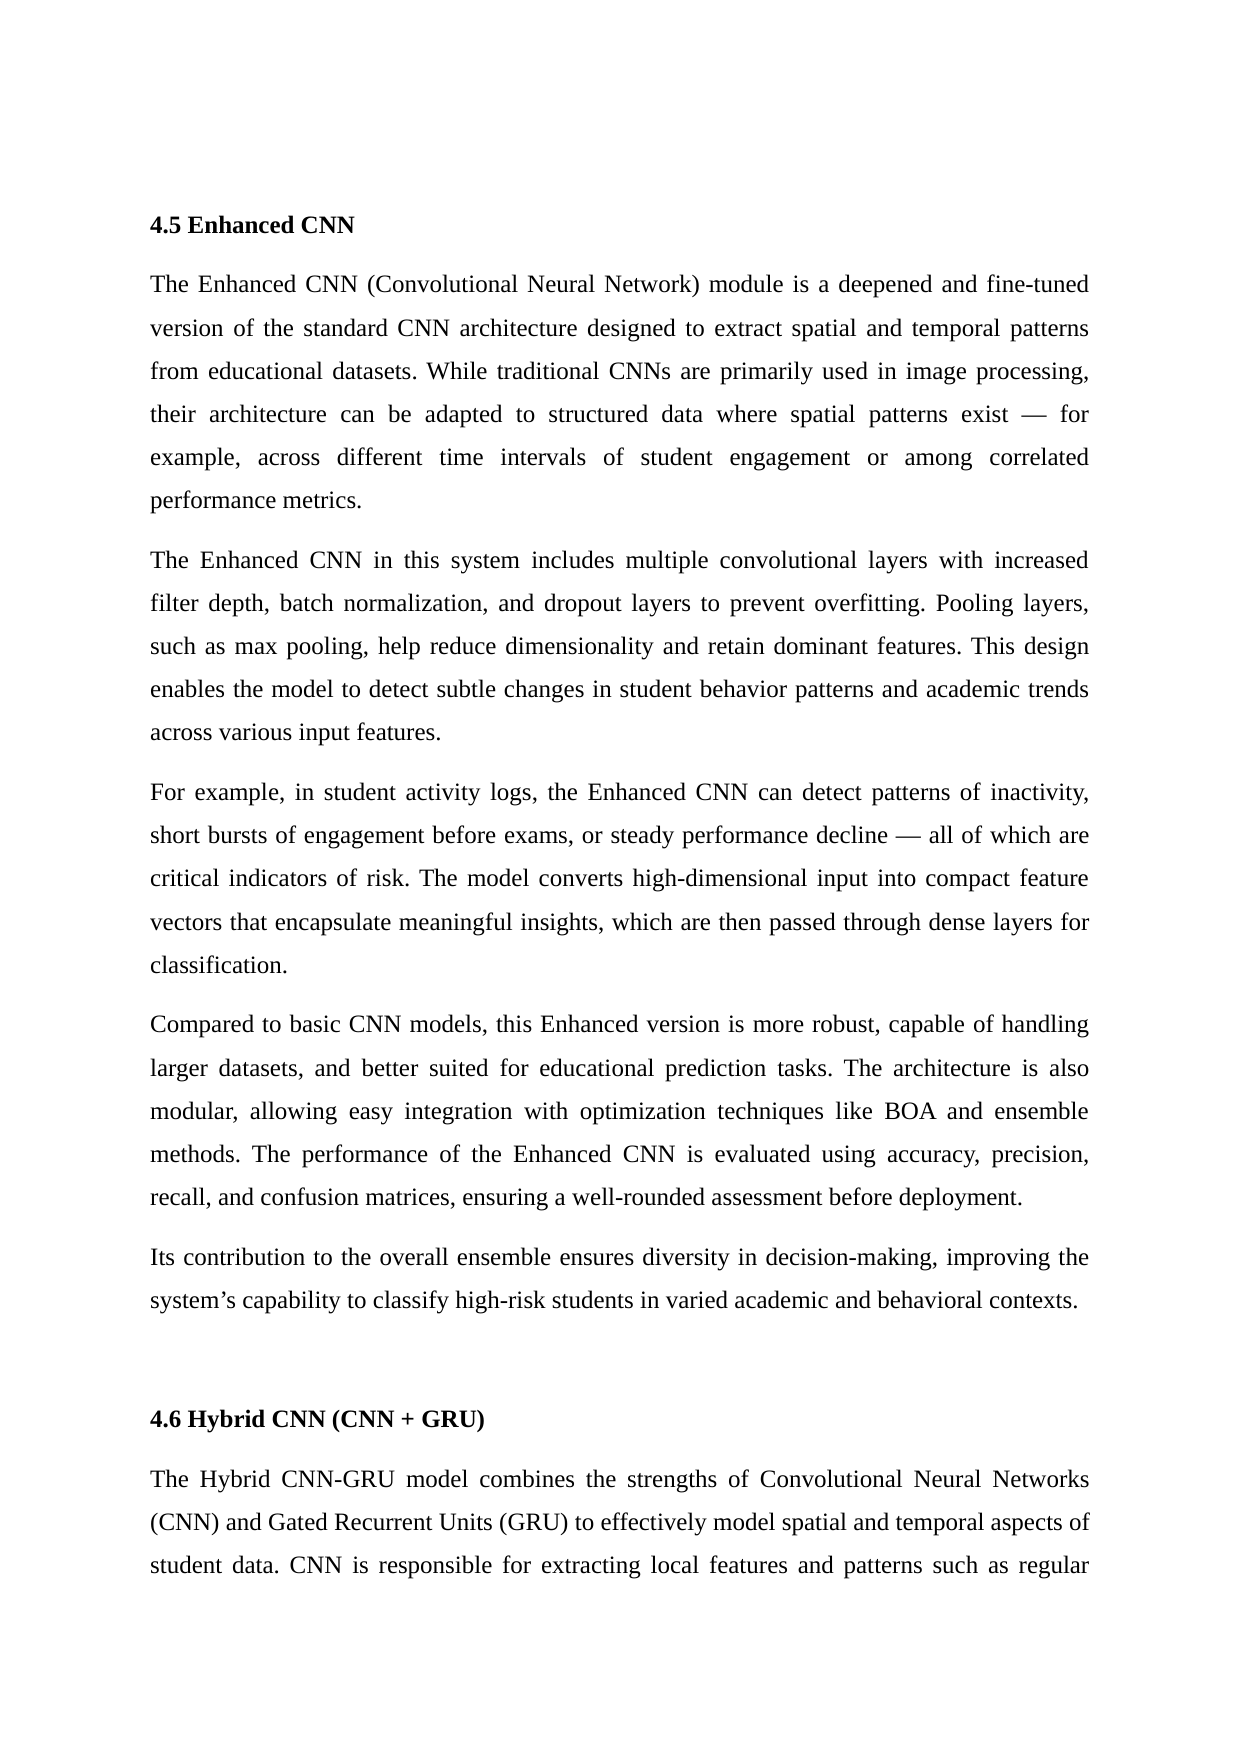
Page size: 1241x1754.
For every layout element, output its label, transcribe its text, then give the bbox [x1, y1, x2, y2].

text Its contribution to the overall ensemble ensures diversity in decision-making, improving the system’s capability to classify high-risk students in varied academic and behavioral contexts. [150, 1242, 1090, 1314]
text 4.5 Enhanced CNN [150, 210, 1090, 238]
text Compared to basic CNN models, this Enhanced version is more robust, capable of handling larger datasets, and better suited for educational prediction tasks. The architecture is also modular, allowing easy integration with optimization techniques like BOA and ensemble methods. The performance of the Enhanced CNN is evaluated using accuracy, precision, recall, and confusion matrices, ensuring a well-rounded assessment before deployment. [150, 1009, 1090, 1211]
text The Enhanced CNN (Convolutional Neural Network) module is a deepened and fine-tuned version of the standard CNN architecture designed to extract spatial and temporal patterns from educational datasets. While traditional CNNs are primarily used in image processing, their architecture can be adapted to structured data where spatial patterns exist — for example, across different time intervals of student engagement or among correlated performance metrics. [150, 269, 1090, 514]
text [150, 1464, 1090, 1579]
text The Enhanced CNN in this system includes multiple convolutional layers with increased filter depth, batch normalization, and dropout layers to prevent overfitting. Pooling layers, such as max pooling, help reduce dimensionality and retain dominant features. This design enables the model to detect subtle changes in student behavior patterns and academic trends across various input features. [150, 545, 1090, 746]
text 4.6 Hybrid CNN (CNN + GRU) [150, 1404, 1090, 1433]
text For example, in student activity logs, the Enhanced CNN can detect patterns of inactivity, short bursts of engagement before exams, or steady performance decline — all of which are critical indicators of risk. The model converts high-dimensional input into compact feature vectors that encapsulate meaningful insights, which are then passed through dense layers for classification. [150, 777, 1090, 978]
